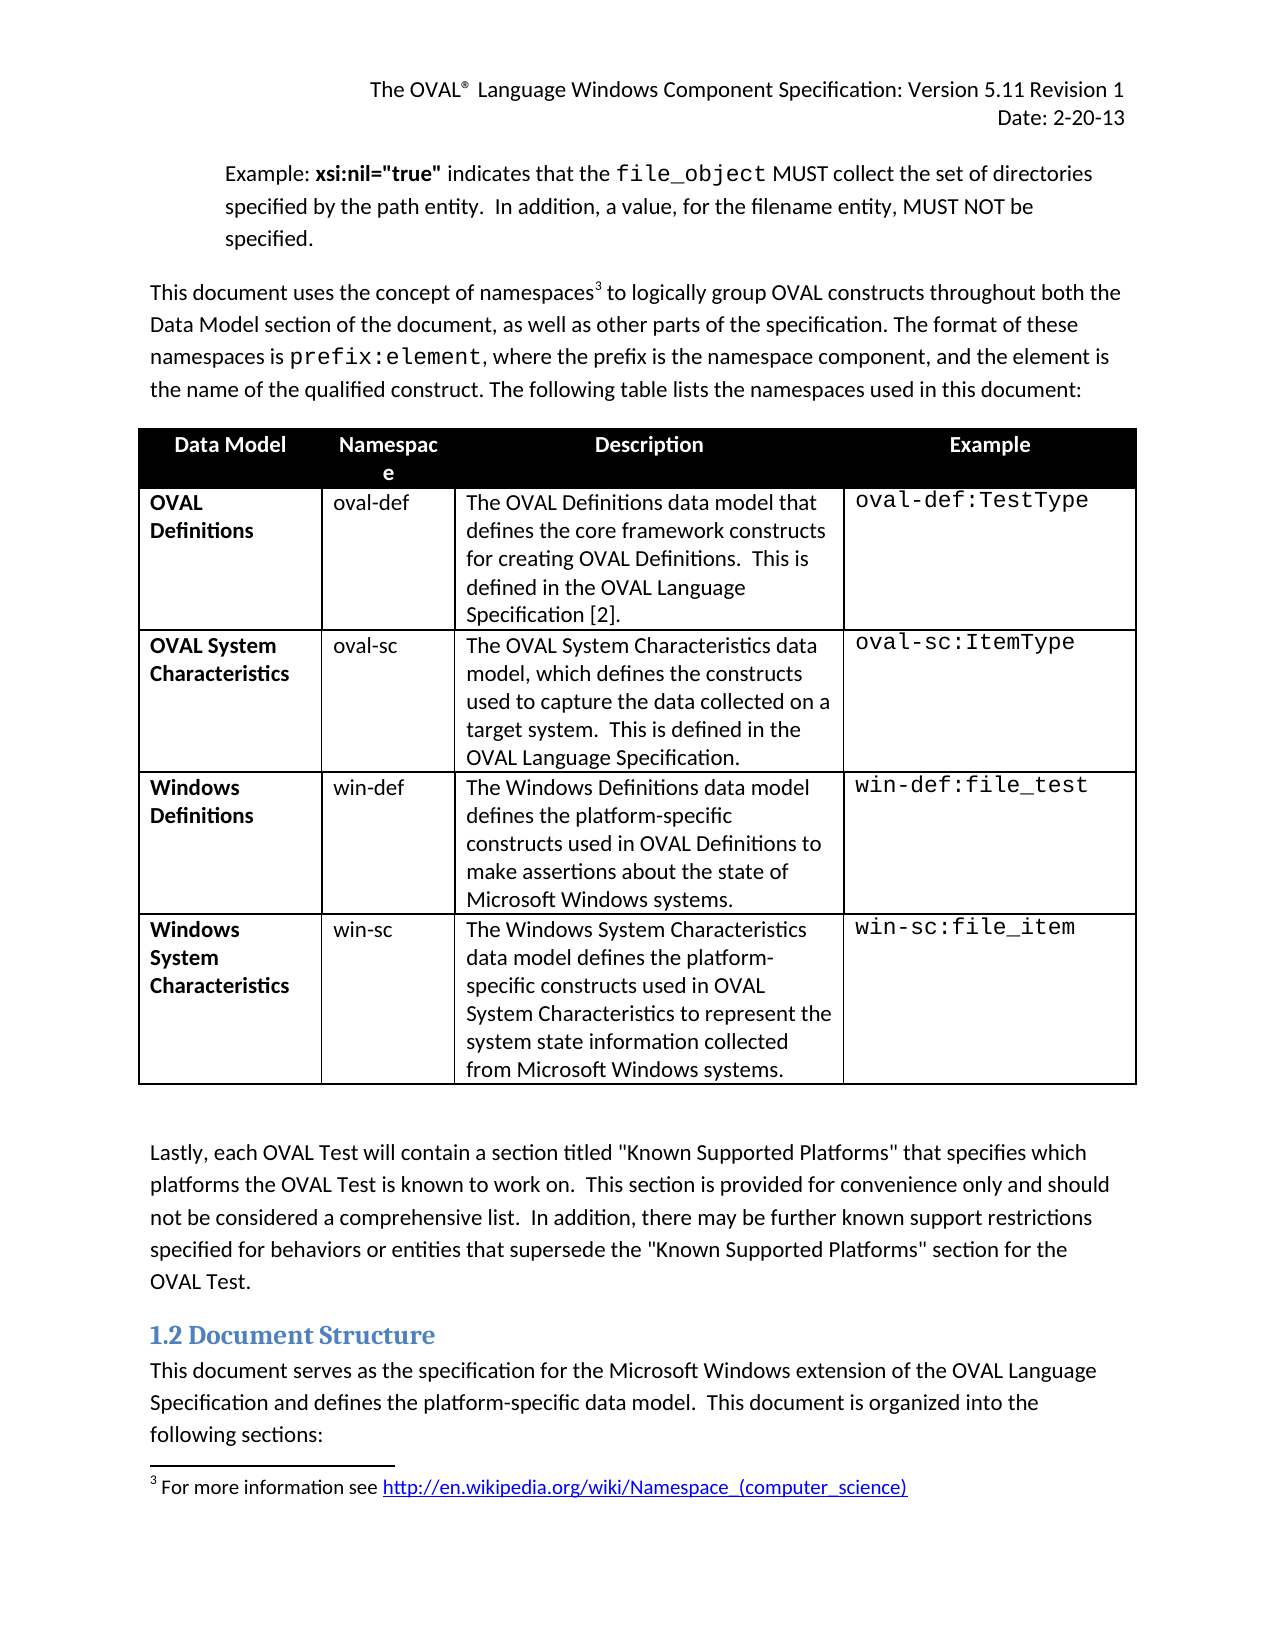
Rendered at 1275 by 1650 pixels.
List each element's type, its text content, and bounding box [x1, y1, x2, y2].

table_header Example [844, 430, 1135, 486]
table_cell oval-sc [322, 631, 454, 771]
table_cell OVAL Definitions [140, 489, 321, 629]
table_cell oval-sc:ItemType [844, 631, 1135, 771]
table_cell The OVAL Definitions data model that defines the core framework constructs for creating OVAL Definitions. This is defined in the OVAL Language Specification [2]. [456, 489, 843, 629]
table_cell oval-def:TestType [845, 489, 1135, 629]
table_cell win-sc:file_item [844, 915, 1135, 1083]
table_cell win-def [323, 773, 454, 913]
table_cell Windows System Characteristics [140, 915, 321, 1083]
text This document uses the concept of namespaces to logically group OVAL constructs throughout both the Data Model section of the document, as well as other parts of the specification. The format of these namespaces is prefix:element, where the prefix is the namespace component, and the element is the name of the qualified construct. The following table lists the namespaces used in this document: [150, 278, 1125, 403]
table_cell OVAL System Characteristics [140, 631, 321, 771]
subtitle 1.2 Document Structure [150, 1320, 1125, 1351]
table_cell The Windows Definitions data model defines the platform-specific constructs used in OVAL Definitions to make assertions about the state of Microsoft Windows systems. [456, 773, 843, 913]
table_cell oval-def [323, 489, 454, 629]
table_cell win-sc [322, 915, 454, 1083]
table_header Data Model [140, 430, 321, 486]
table_cell win-def:file_test [845, 773, 1135, 913]
text Lastly, each OVAL Test will contain a section titled "Known Supported Platforms" that specifies which platforms the OVAL Test is known to work on. This section is provided for convenience only and should not be considered a comprehensive list. In addition, there may be further known support restrictions specified for behaviors or entities that supersede the "Known Supported Platforms" section for the OVAL Test. [150, 1138, 1125, 1295]
text This document serves as the specification for the Microsoft Windows extension of the OVAL Language Specification and defines the platform-specific data model. This document is organized into the following sections: [150, 1356, 1125, 1448]
table_header Namespace [322, 430, 454, 486]
list Example: xsi:nil="true" indicates that the file_object MUST collect the set of directories specified by the path entity. In addition, a value, for the filename entity, MUST NOT be specified. [225, 159, 1125, 253]
table_header Description [455, 430, 843, 486]
table_cell The Windows System Characteristics data model defines the platform-specific constructs used in OVAL System Characteristics to represent the system state information collected from Microsoft Windows systems. [455, 915, 843, 1083]
table_cell Windows Definitions [140, 773, 321, 913]
table_cell The OVAL System Characteristics data model, which defines the constructs used to capture the data collected on a target system. This is defined in the OVAL Language Specification. [455, 631, 843, 771]
